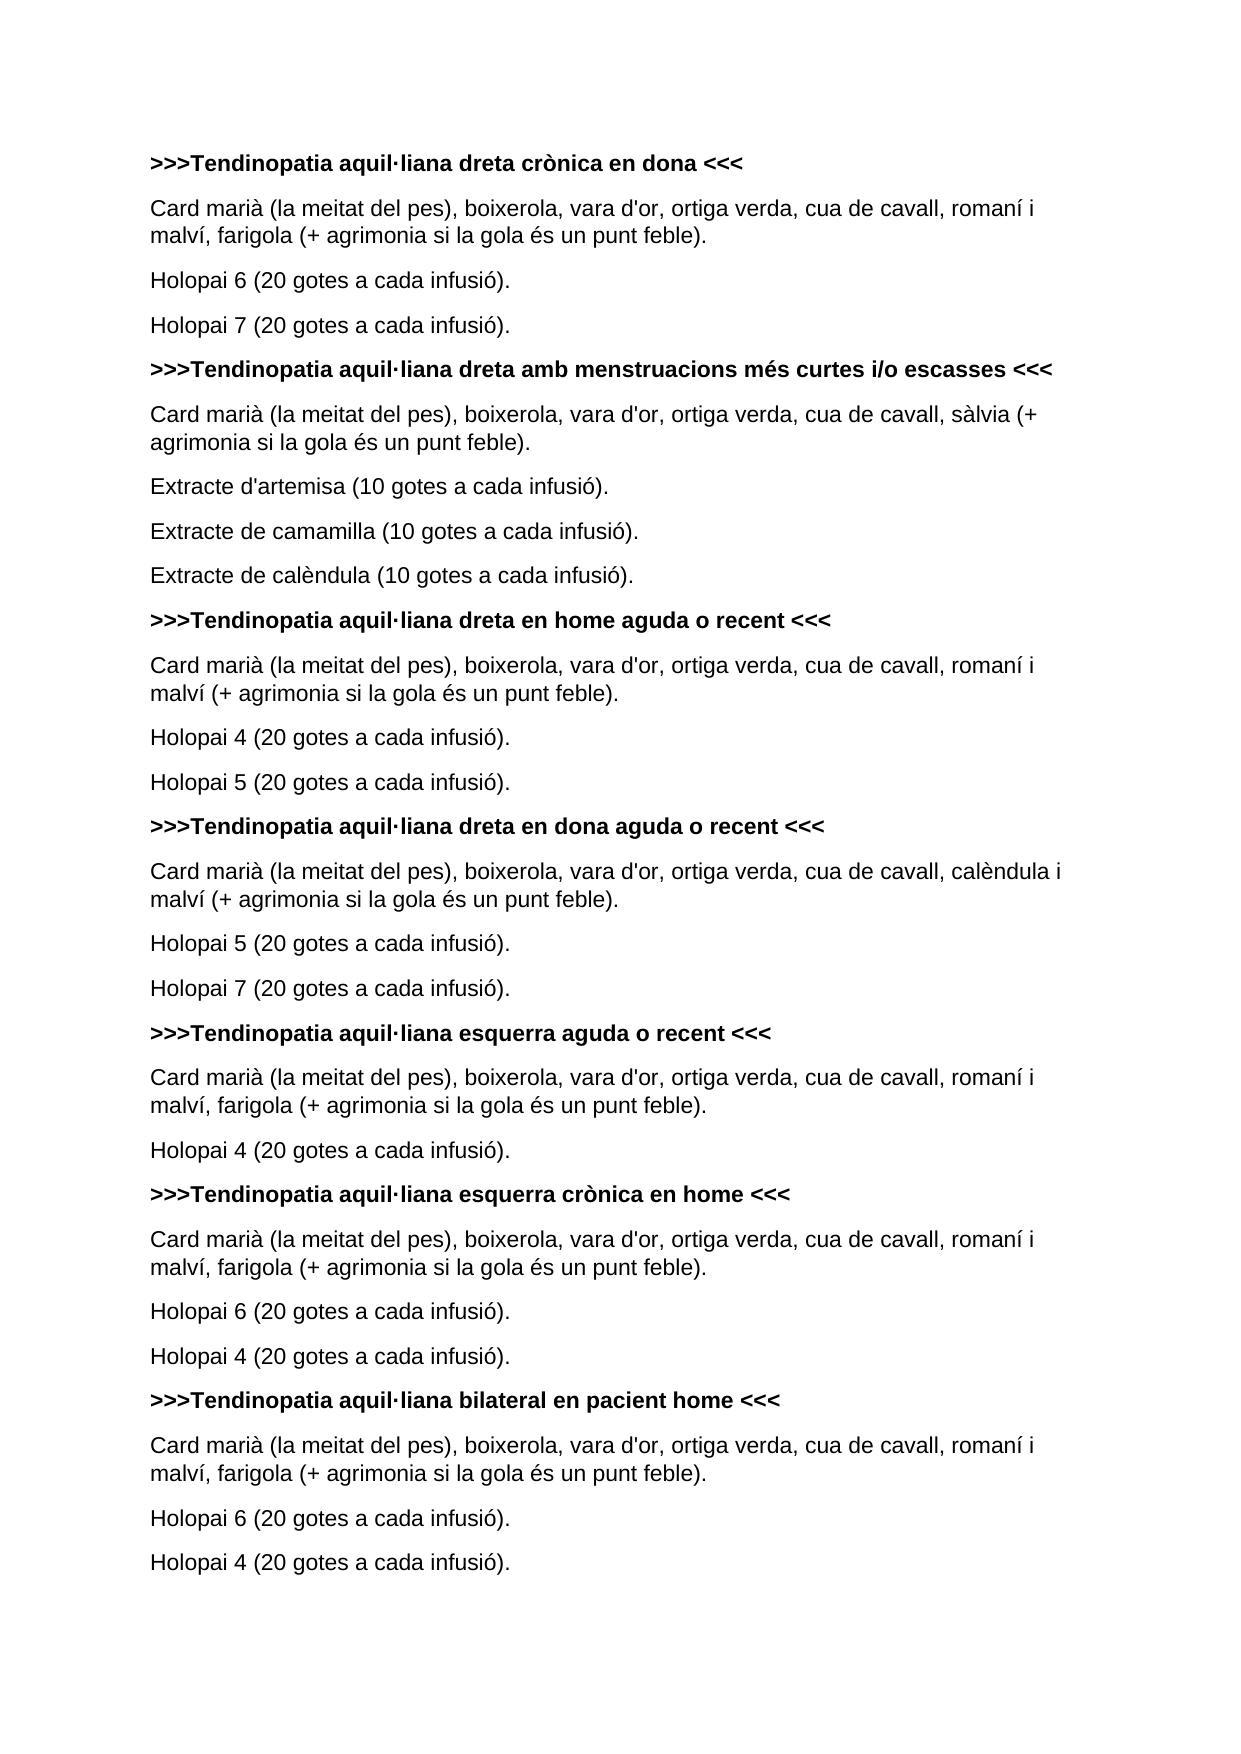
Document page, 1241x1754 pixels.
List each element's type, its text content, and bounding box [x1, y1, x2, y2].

text >>>Tendinopatia aquil·liana esquerra aguda o recent <<< [150, 1019, 1090, 1046]
text Holopai 5 (20 gotes a cada infusió). [150, 769, 1090, 795]
text >>>Tendinopatia aquil·liana dreta en home aguda o recent <<< [150, 607, 1090, 633]
text Card marià (la meitat del pes), boixerola, vara d'or, ortiga verda, cua de cavall, sàlvia (+ agrimonia si la gola és un punt feble). [150, 401, 1090, 455]
text Extracte d'artemisa (10 gotes a cada infusió). [150, 473, 1090, 500]
text Holopai 6 (20 gotes a cada infusió). [150, 1298, 1090, 1325]
text Holopai 6 (20 gotes a cada infusió). [150, 1504, 1090, 1531]
text Extracte de calèndula (10 gotes a cada infusió). [150, 562, 1090, 589]
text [150, 194, 1090, 249]
text Holopai 4 (20 gotes a cada infusió). [150, 1549, 1090, 1576]
text Extracte de camamilla (10 gotes a cada infusió). [150, 518, 1090, 544]
text Holopai 7 (20 gotes a cada infusió). [150, 975, 1090, 1001]
text Holopai 4 (20 gotes a cada infusió). [150, 1137, 1090, 1163]
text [150, 1432, 1090, 1486]
text >>>Tendinopatia aquil·liana dreta en dona aguda o recent <<< [150, 813, 1090, 840]
text >>>Tendinopatia aquil·liana esquerra crònica en home <<< [150, 1181, 1090, 1208]
text Holopai 7 (20 gotes a cada infusió). [150, 312, 1090, 338]
text Holopai 5 (20 gotes a cada infusió). [150, 930, 1090, 957]
text >>>Tendinopatia aquil·liana dreta crònica en dona <<< [150, 150, 1090, 176]
text >>>Tendinopatia aquil·liana bilateral en pacient home <<< [150, 1387, 1090, 1414]
text Holopai 4 (20 gotes a cada infusió). [150, 724, 1090, 751]
text Card marià (la meitat del pes), boixerola, vara d'or, ortiga verda, cua de cavall, calèndula i malví (+ agrimonia si la gola és un punt feble). [150, 858, 1090, 912]
text Holopai 4 (20 gotes a cada infusió). [150, 1343, 1090, 1369]
text >>>Tendinopatia aquil·liana dreta amb menstruacions més curtes i/o escasses <<< [150, 356, 1090, 383]
text Card marià (la meitat del pes), boixerola, vara d'or, ortiga verda, cua de cavall, romaní i malví (+ agrimonia si la gola és un punt feble). [150, 652, 1090, 706]
text Holopai 6 (20 gotes a cada infusió). [150, 267, 1090, 293]
